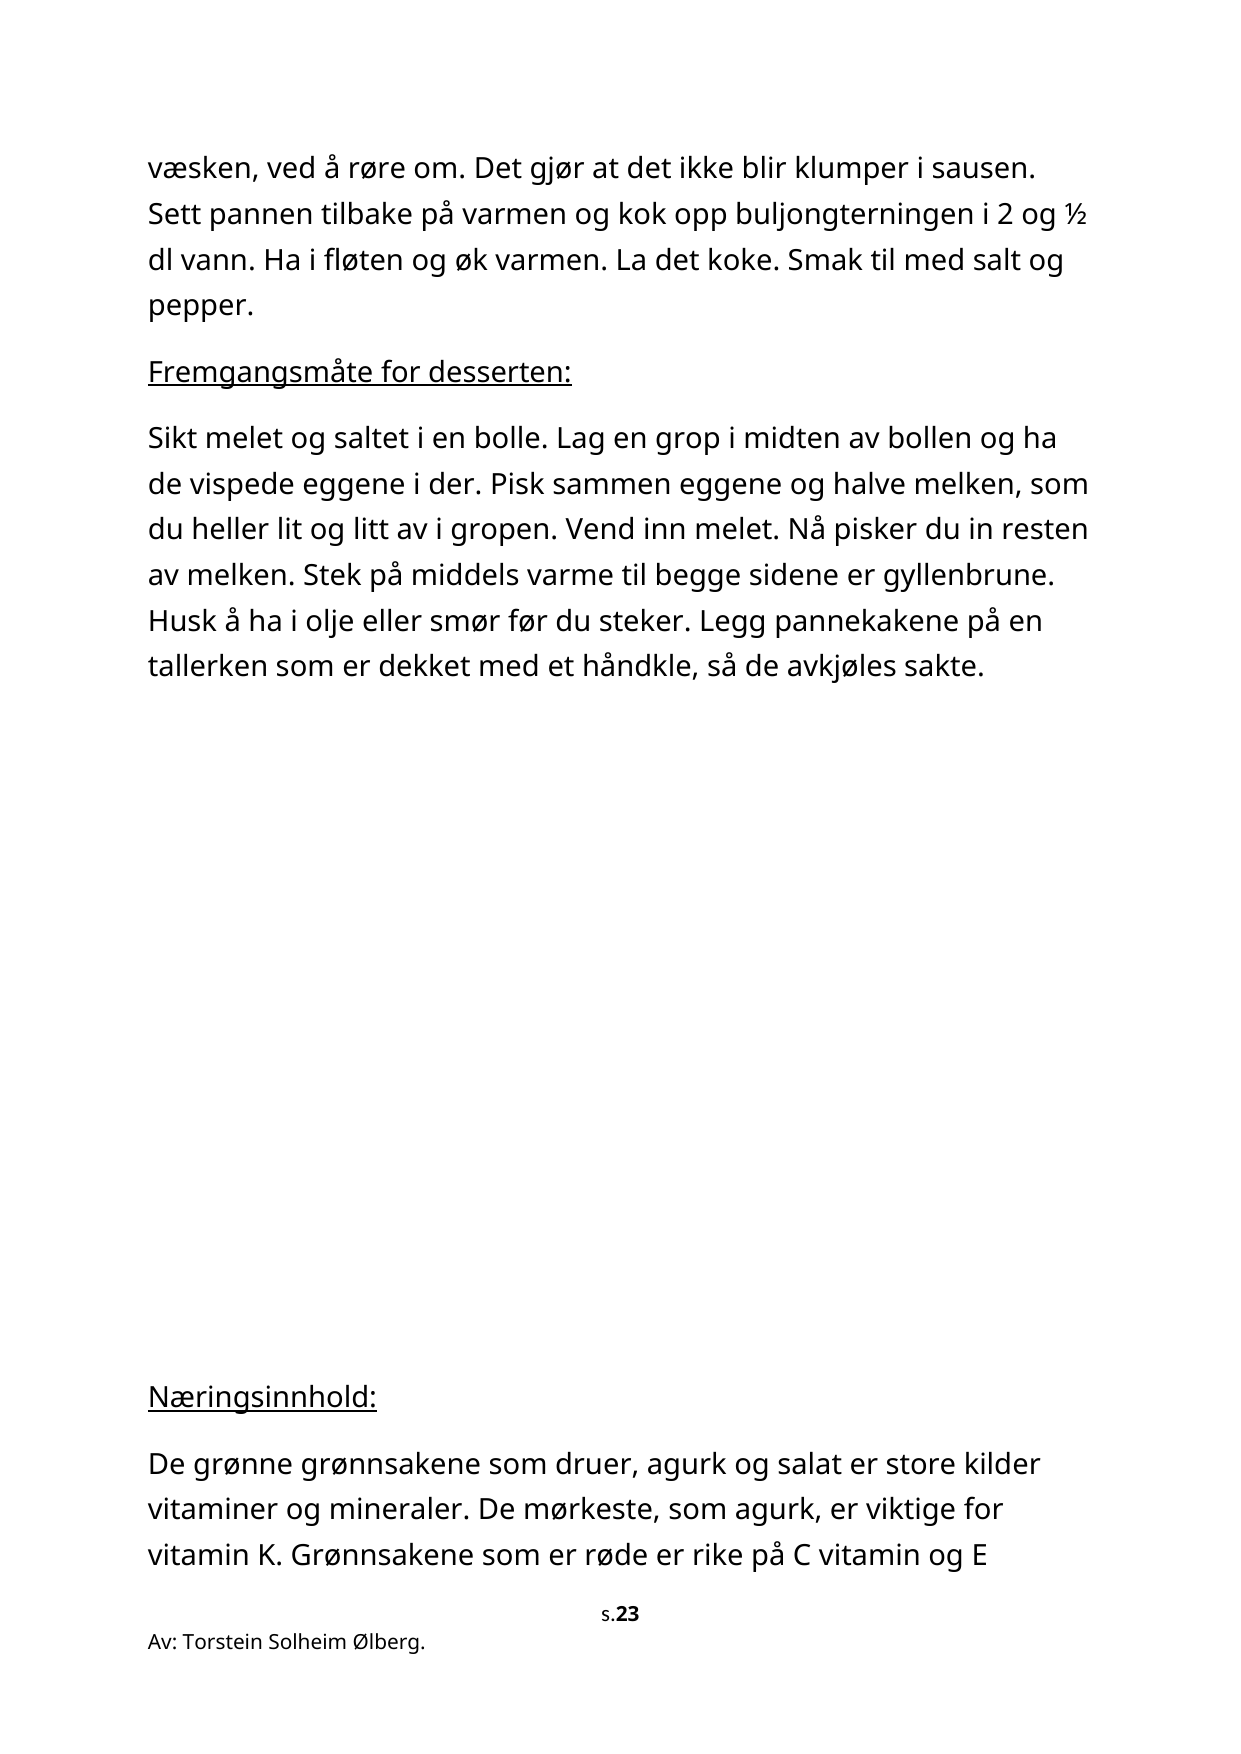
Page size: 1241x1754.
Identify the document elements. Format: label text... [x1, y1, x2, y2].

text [148, 1443, 1093, 1574]
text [148, 148, 1093, 324]
text Sikt melet og saltet i en bolle. Lag en grop i midten av bollen og ha de vispede eggene i der. Pisk sammen eggene og halve melken, som du heller lit og litt av i gropen. Vend inn melet. Nå pisker du in resten av melken. Stek på middels varme til begge sidene er gyllenbrune. Husk å ha i olje eller smør før du steker. Legg pannekakene på en tallerken som er dekket med et håndkle, så de avkjøles sakte. [148, 417, 1093, 685]
text Fremgangsmåte for desserten: [148, 351, 1093, 391]
text Næringsinnhold: [148, 1377, 1093, 1416]
